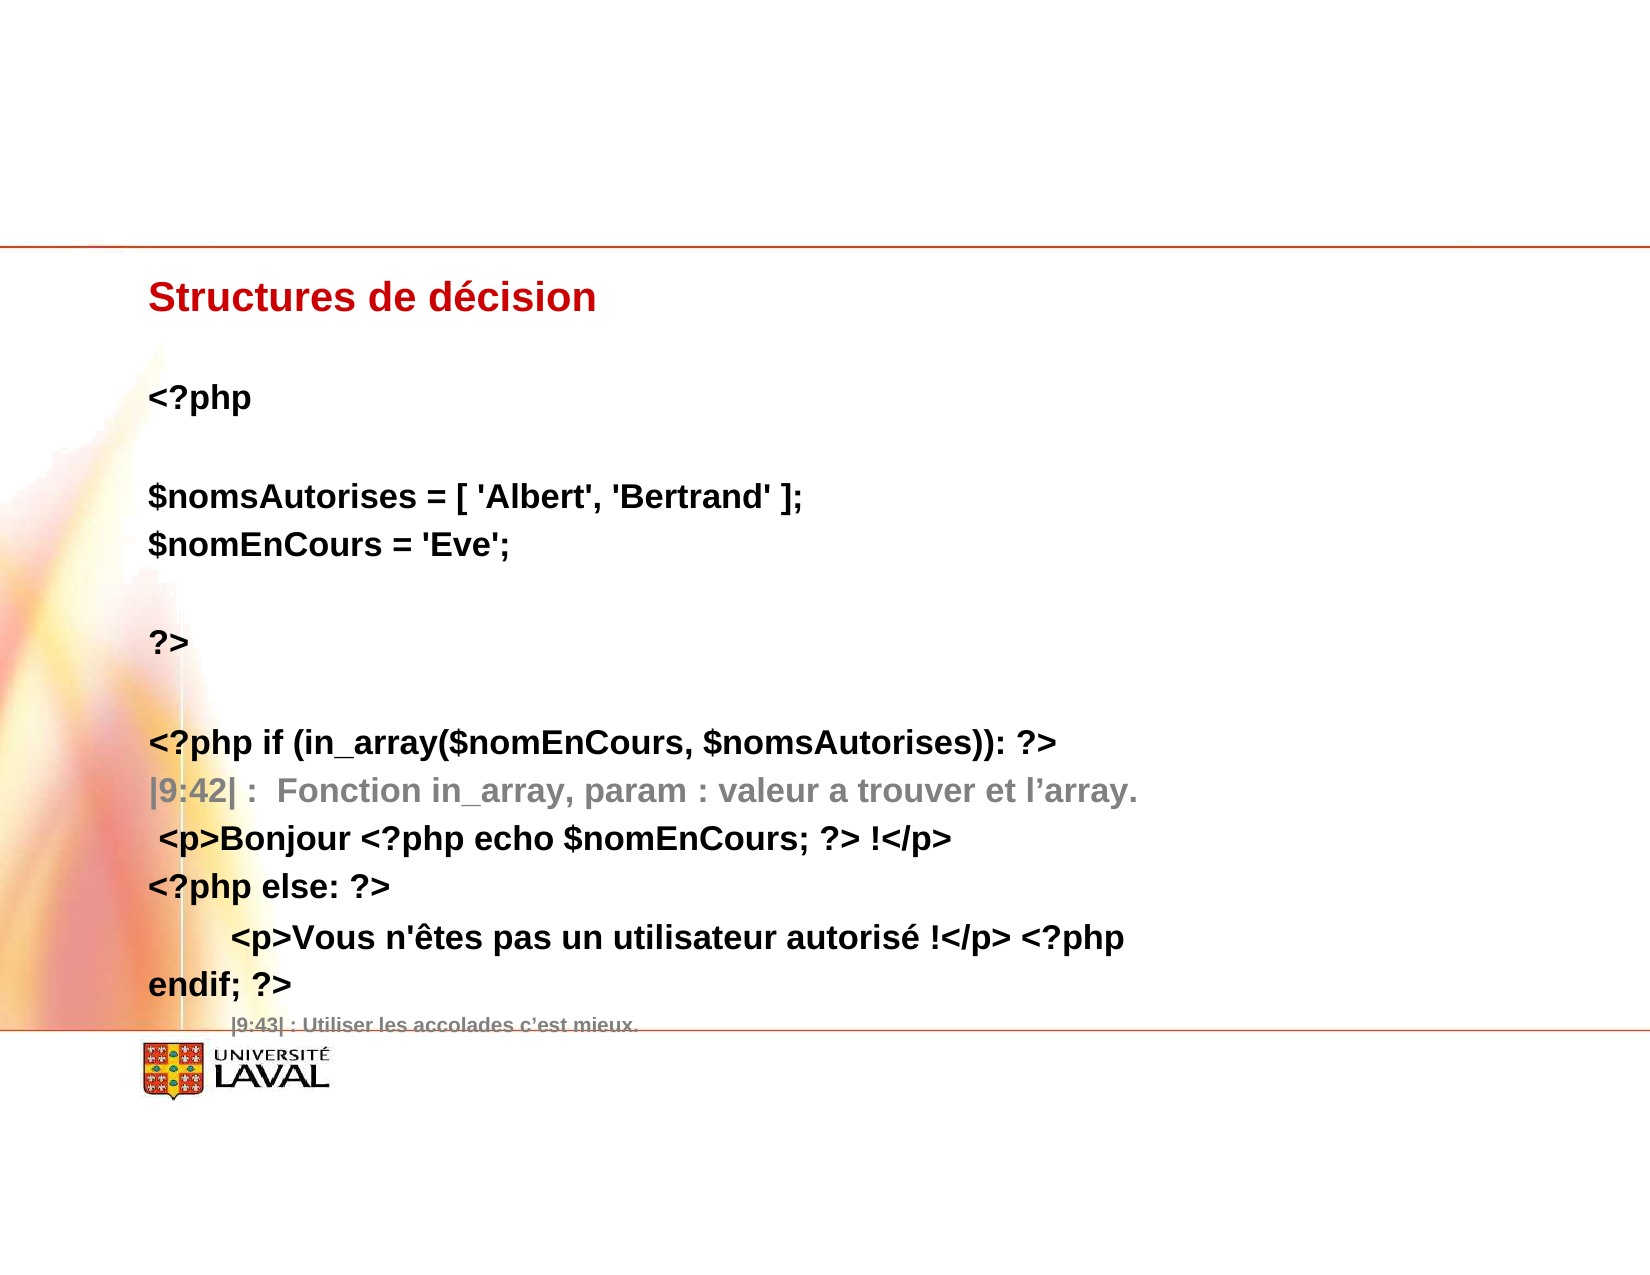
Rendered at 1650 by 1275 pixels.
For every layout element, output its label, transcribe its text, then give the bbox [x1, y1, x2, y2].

text <p>Vous n'êtes pas un utilisateur autorisé !</p> <?php endif; ?> [148, 917, 1221, 1004]
picture [0, 173, 1650, 1102]
text Structures de décision [148, 272, 1598, 320]
text |9:43| : Utiliser les accolades c’est mieux. [148, 1012, 1221, 1036]
text ?> [148, 622, 1598, 662]
text <p>Bonjour <?php echo $nomEnCours; ?> !</p> [149, 818, 1221, 857]
text <?php else: ?> [148, 867, 1598, 906]
text |9:42| : Fonction in_array, param : valeur a trouver et l’array. [149, 770, 1221, 809]
text <?php [148, 377, 1598, 416]
text $nomsAutorises = [ 'Albert', 'Bertrand' ]; $nomEnCours = 'Eve'; [148, 476, 1014, 564]
text <?php if (in_array($nomEnCours, $nomsAutorises)): ?> [149, 722, 1221, 762]
